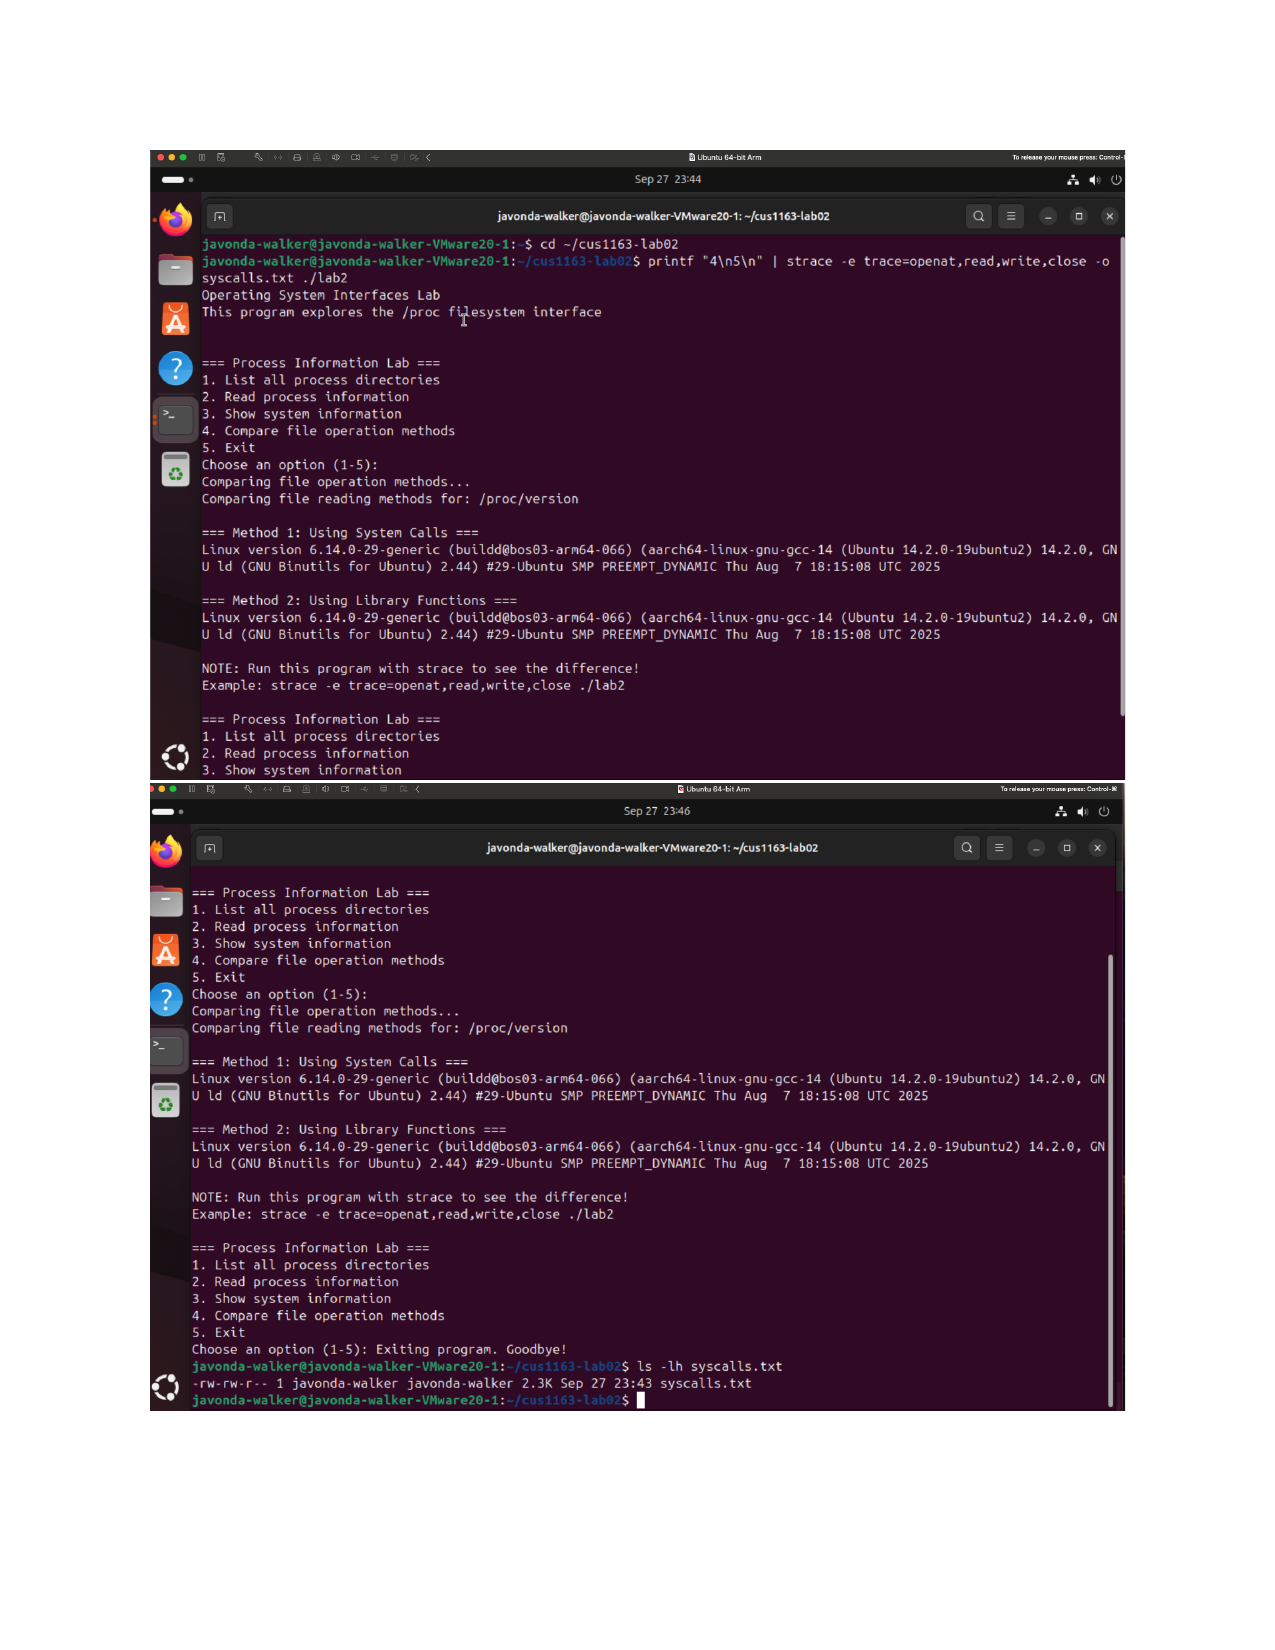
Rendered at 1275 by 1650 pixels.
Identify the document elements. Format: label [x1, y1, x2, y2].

picture [150, 783, 1125, 1411]
picture [150, 150, 1125, 780]
